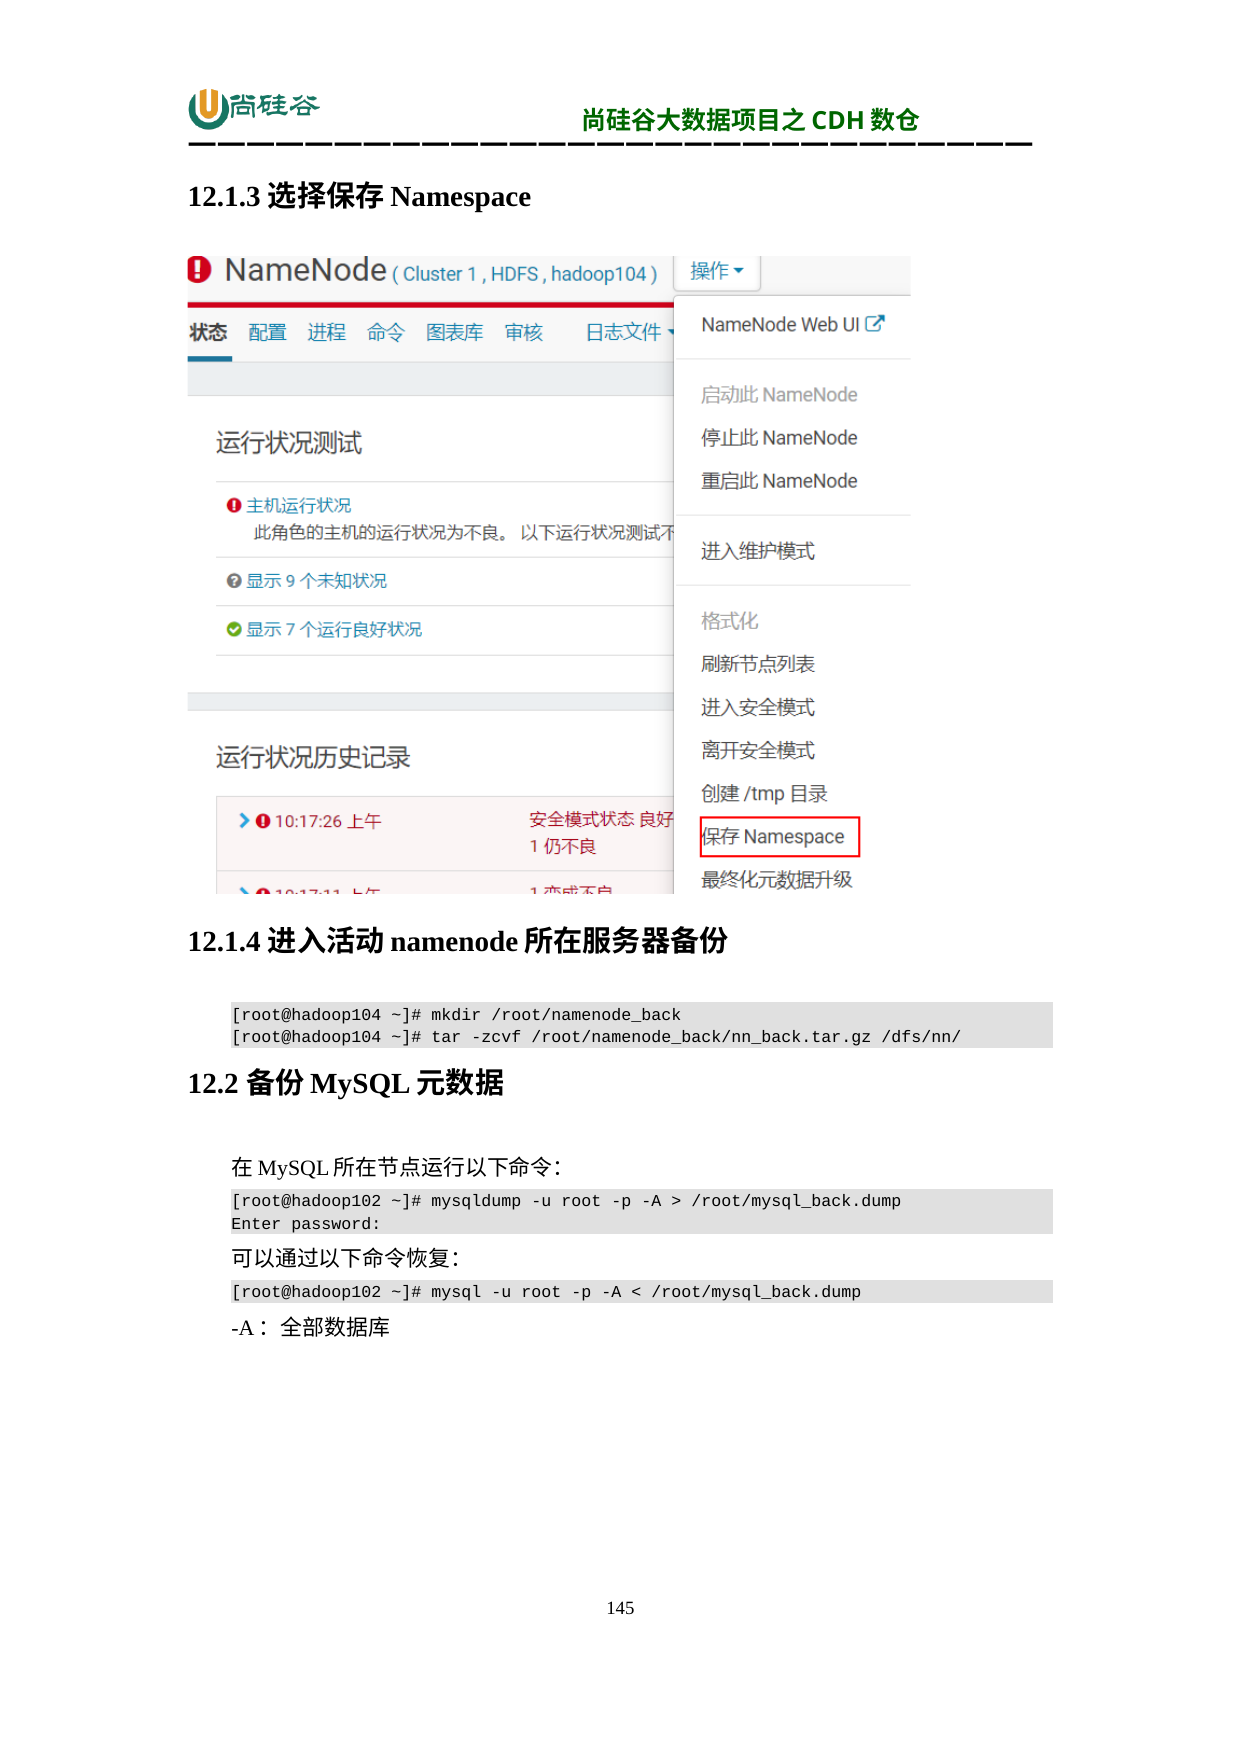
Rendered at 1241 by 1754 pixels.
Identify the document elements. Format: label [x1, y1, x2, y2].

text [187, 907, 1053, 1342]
picture [187, 88, 320, 130]
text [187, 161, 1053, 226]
picture [187, 256, 911, 894]
